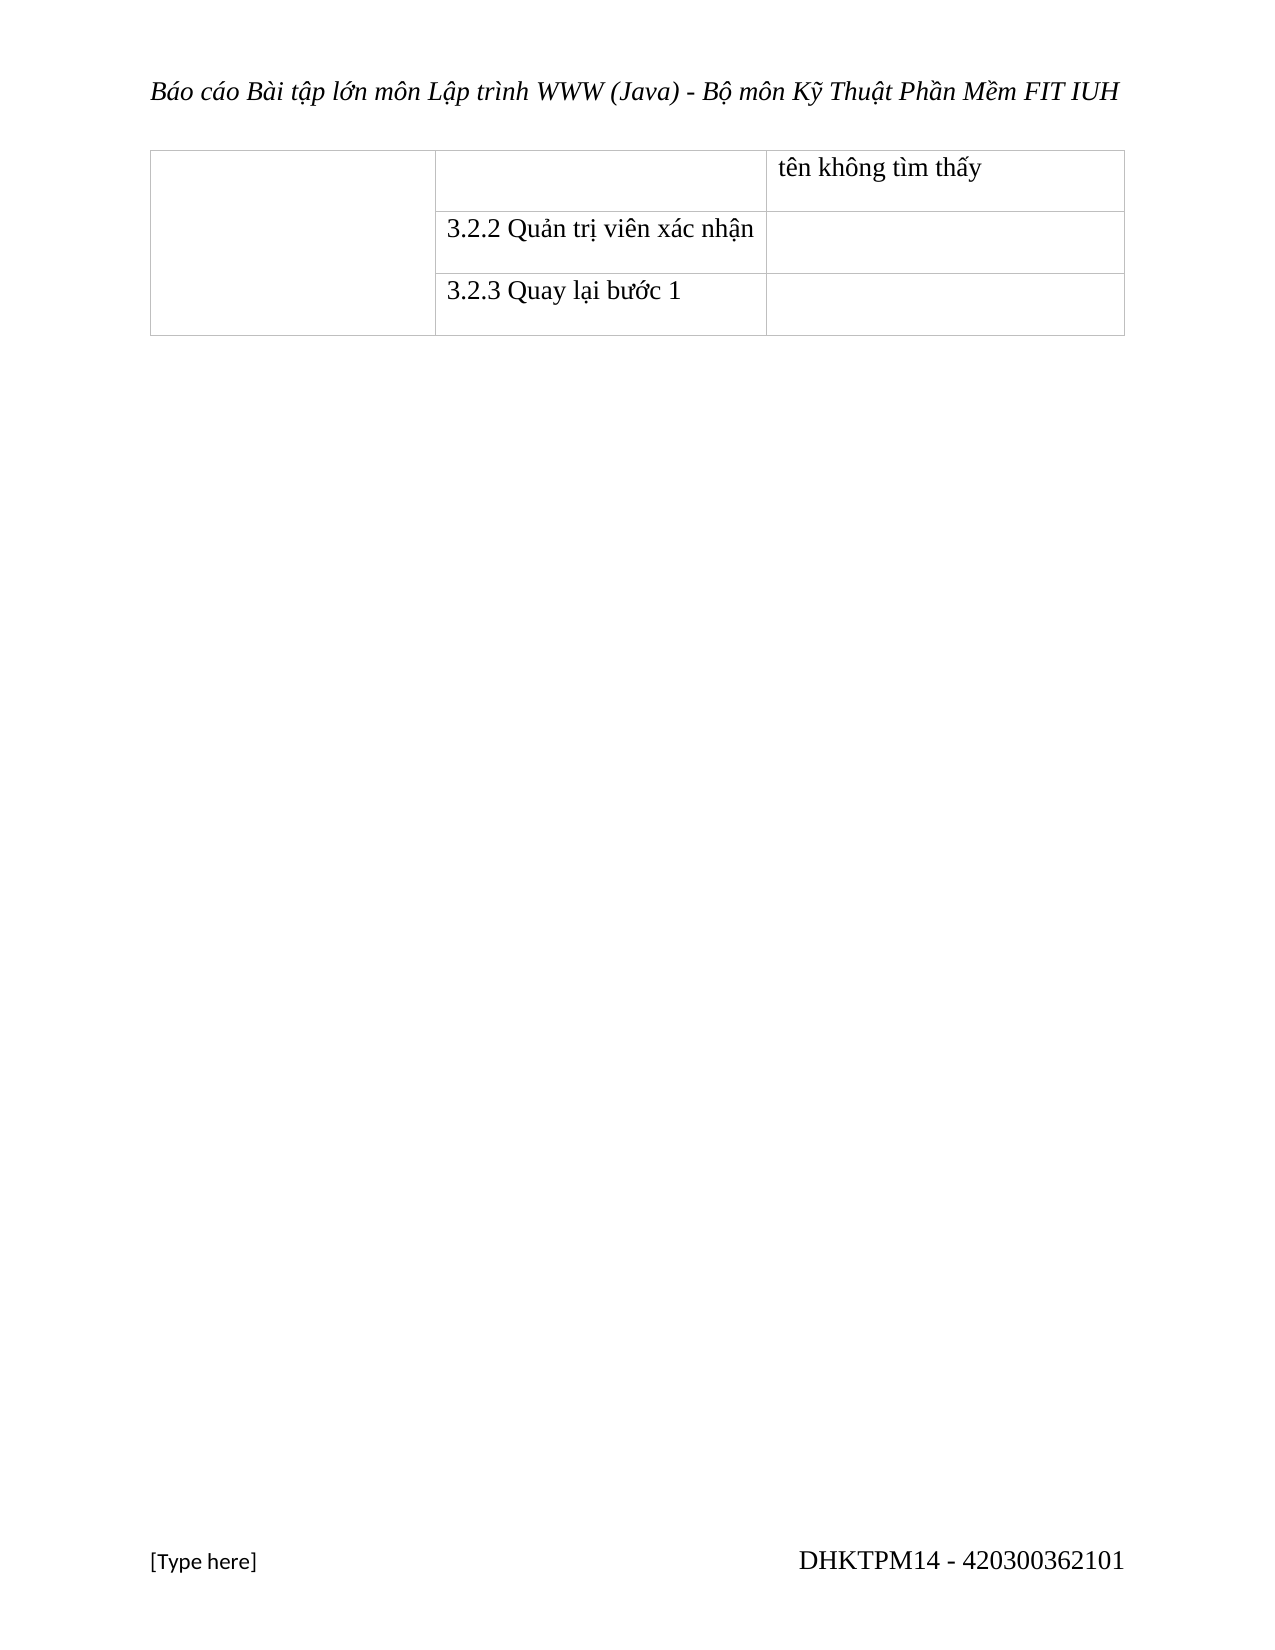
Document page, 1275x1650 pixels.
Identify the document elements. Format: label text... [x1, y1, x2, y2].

table_cell [767, 212, 1124, 273]
table_cell [767, 274, 1124, 334]
table_cell 3.2.2 Quản trị viên xác nhận [436, 212, 766, 273]
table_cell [767, 151, 1124, 211]
table_cell 3.2.3 Quay lại bước 1 [436, 274, 766, 334]
table_cell [436, 151, 766, 211]
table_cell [151, 151, 435, 334]
